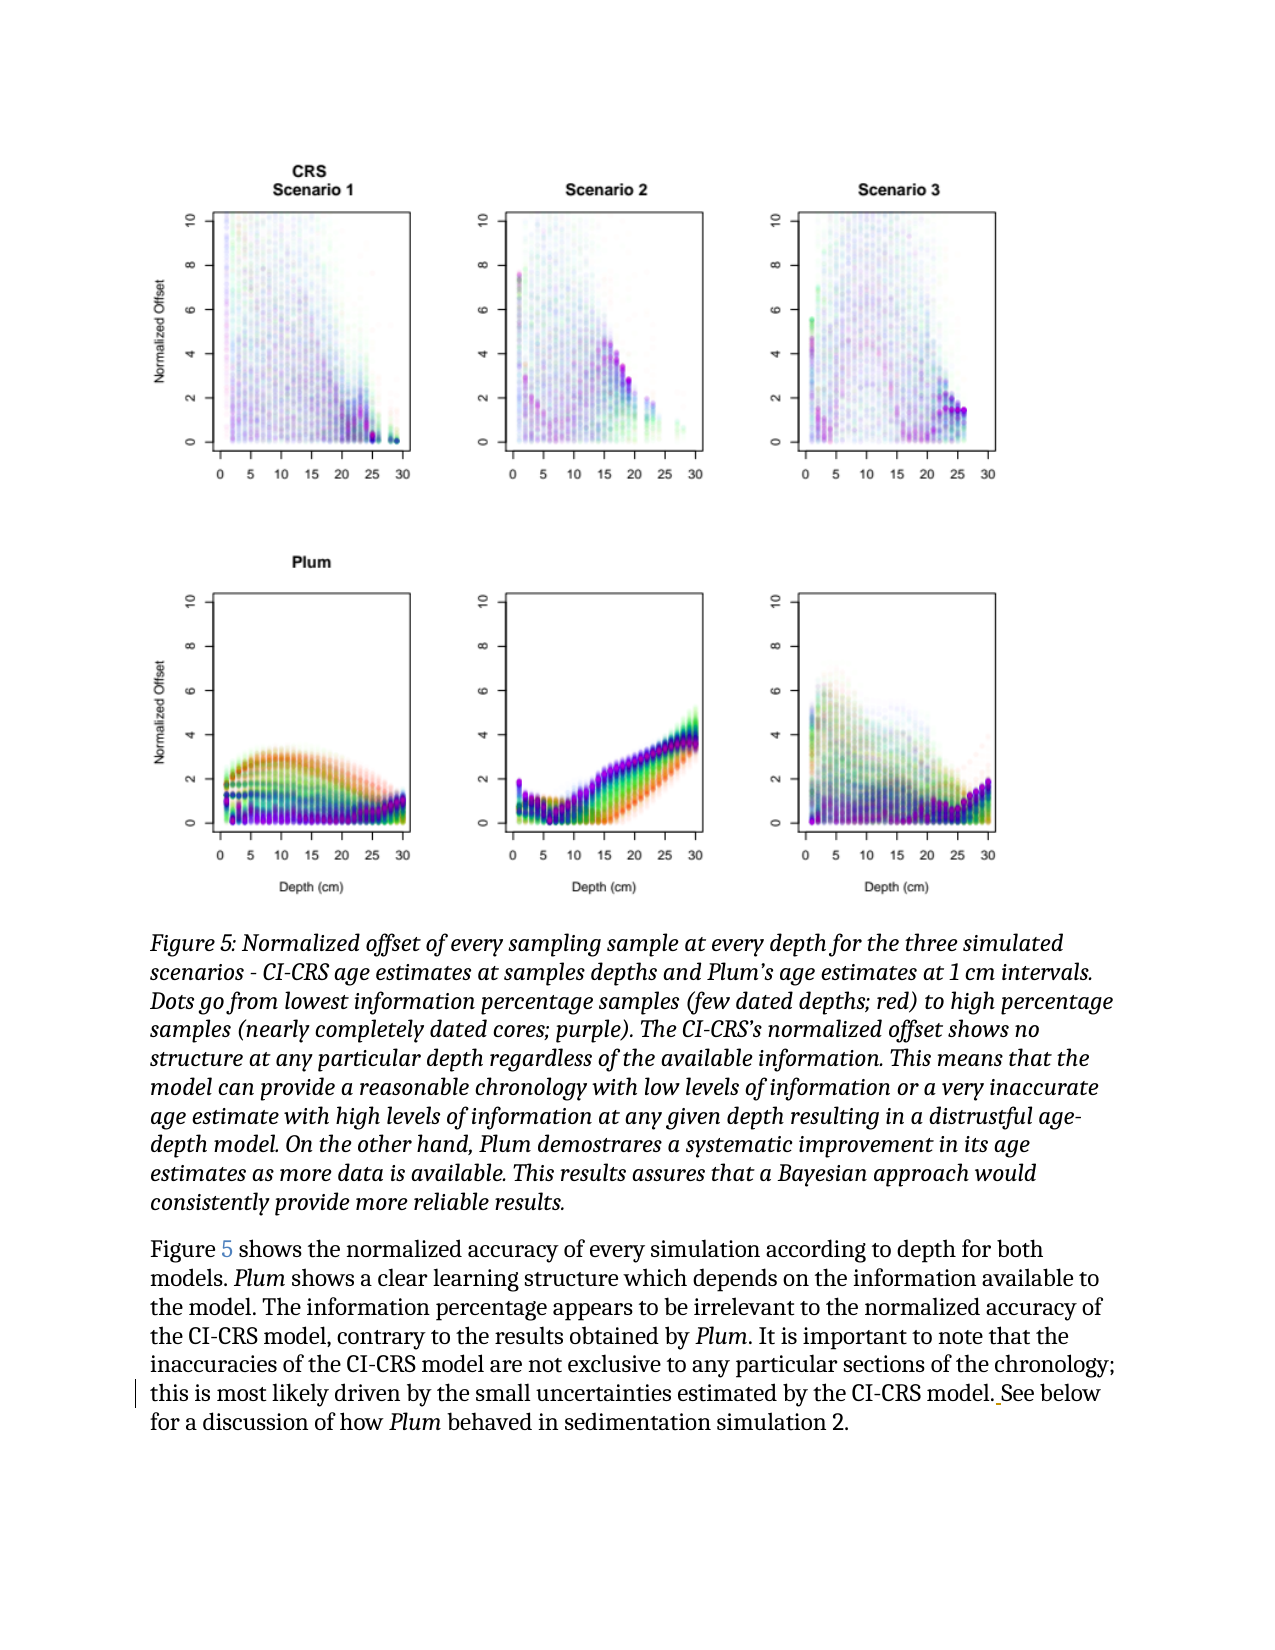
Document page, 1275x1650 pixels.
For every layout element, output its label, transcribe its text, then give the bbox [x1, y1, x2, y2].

text Figure 5: Normalized offset of every sampling sample at every depth for the three simulated scenarios - CI-CRS age estimates at samples depths and Plum’s age estimates at 1 cm intervals. Dots go from lowest information percentage samples (few dated depths; red) to high percentage samples (nearly completely dated cores; purple). The CI-CRS’s normalized offset shows no structure at any particular depth regardless of the available information. This means that the model can provide a reasonable chronology with low levels of information or a very inaccurate age estimate with high levels of information at any given depth resulting in a distrustful age-depth model. On the other hand, Plum demostrares a systematic improvement in its age estimates as more data is available. This results assures that a Bayesian approach would consistently provide more reliable results. [150, 929, 1125, 1217]
text Figure 5 shows the normalized accuracy of every simulation according to depth for both models. Plum shows a clear learning structure which depends on the information available to the model. The information percentage appears to be irrelevant to the normalized accuracy of the CI-CRS model, contrary to the results obtained by Plum. It is important to note that the inaccuracies of the CI-CRS model are not exclusive to any particular sections of the chronology; this is most likely driven by the small uncertainties estimated by the CI-CRS model.See below for a discussion of how Plum behaved in sedimentation simulation 2. [150, 1235, 1125, 1437]
